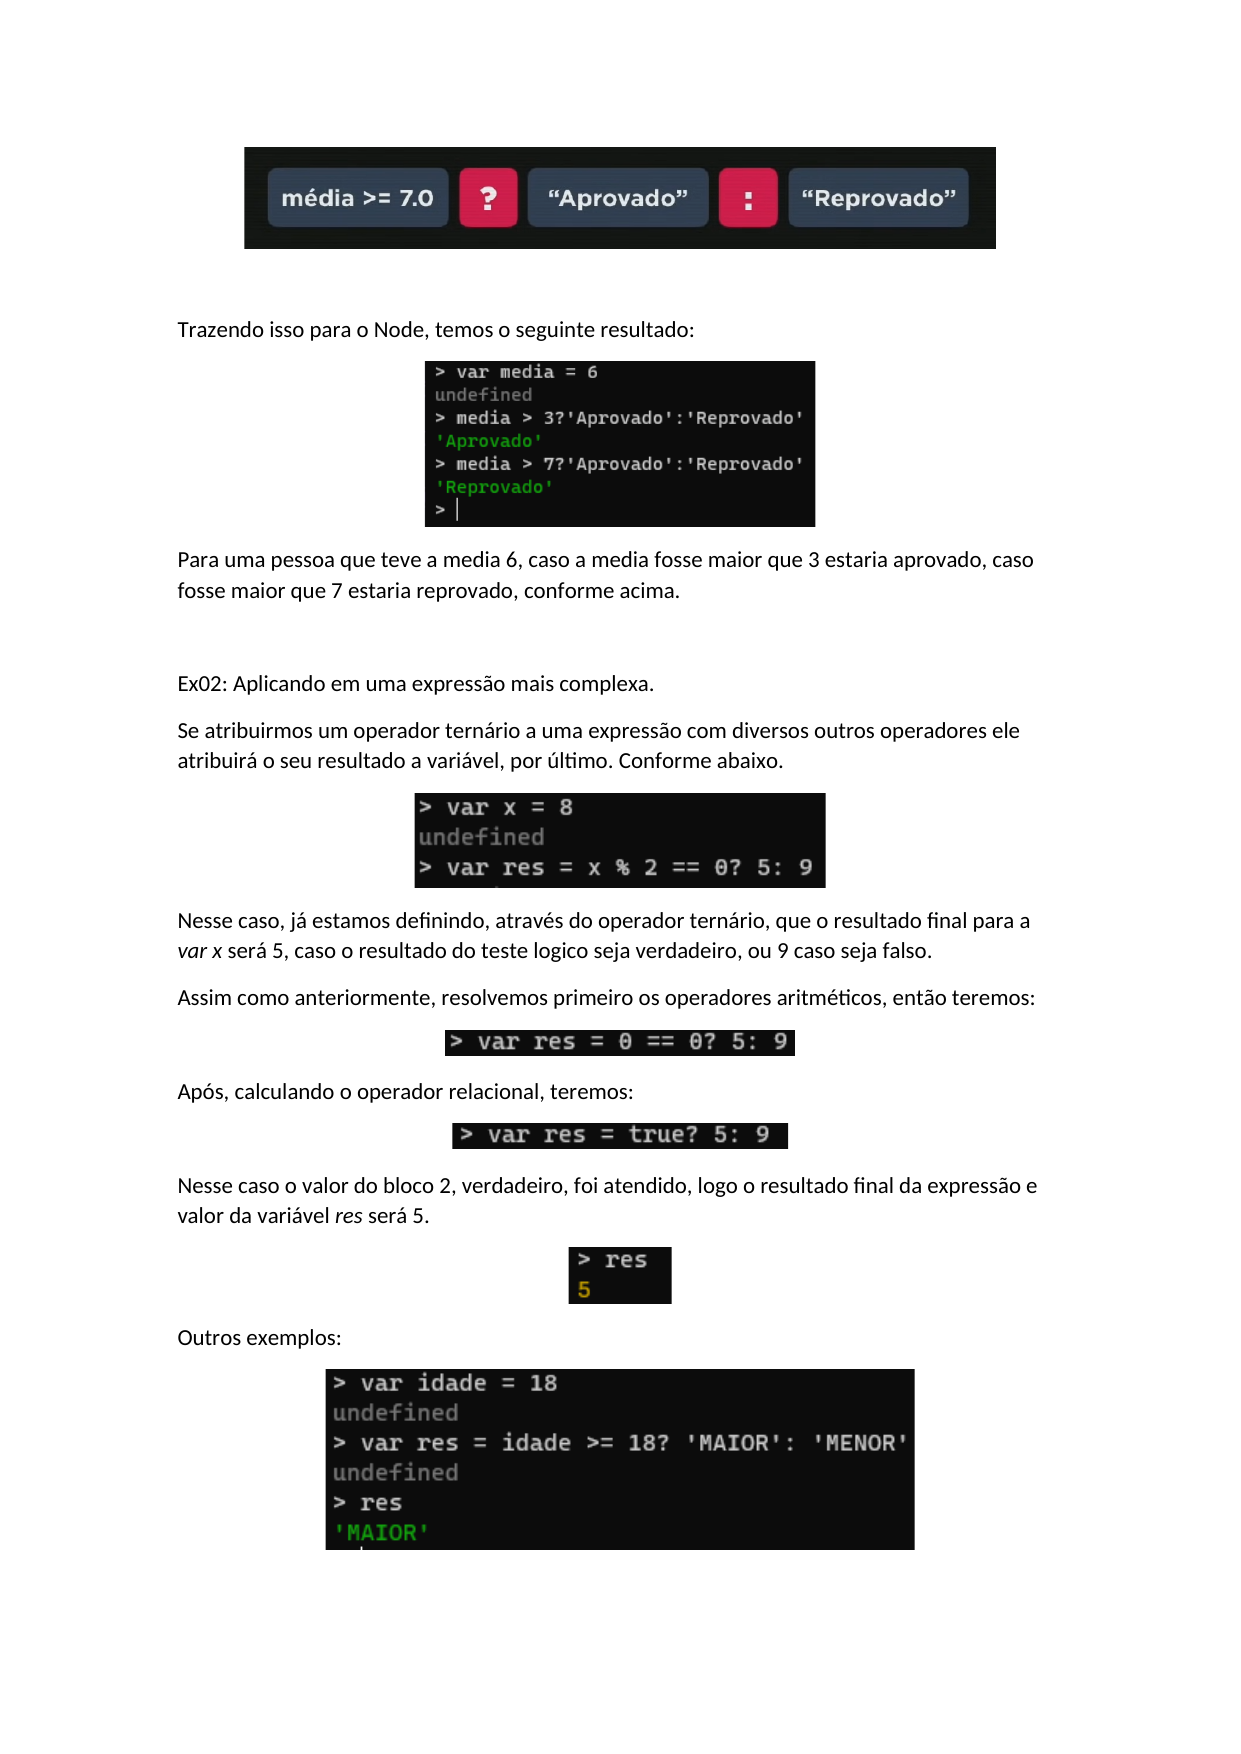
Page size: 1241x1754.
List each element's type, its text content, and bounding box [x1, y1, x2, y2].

text Outros exemplos: [177, 1323, 1063, 1351]
picture [325, 1369, 915, 1550]
picture [244, 147, 996, 249]
text Nesse caso, já estamos definindo, através do operador ternário, que o resultado final para a var x será 5, caso o resultado do teste logico seja verdadeiro, ou 9 caso seja falso. [177, 906, 1063, 964]
text Assim como anteriormente, resolvemos primeiro os operadores aritméticos, então teremos: [177, 983, 1063, 1011]
text Trazendo isso para o Node, temos o seguinte resultado: [177, 315, 1063, 343]
picture [452, 1123, 789, 1149]
text Nesse caso o valor do bloco 2, verdadeiro, foi atendido, logo o resultado final da expressão e valor da variável res será 5. [177, 1171, 1063, 1229]
text Após, calculando o operador relacional, teremos: [177, 1077, 1063, 1105]
picture [424, 361, 816, 527]
picture [568, 1247, 672, 1304]
picture [445, 1030, 795, 1056]
text Ex02: Aplicando em uma expressão mais complexa. [177, 669, 1063, 698]
text Se atribuirmos um operador ternário a uma expressão com diversos outros operadores ele atribuirá o seu resultado a variável, por último. Conforme abaixo. [177, 716, 1063, 775]
text Para uma pessoa que teve a media 6, caso a media fosse maior que 3 estaria aprovado, caso fosse maior que 7 estaria reprovado, conforme acima. [177, 546, 1063, 604]
picture [414, 793, 826, 888]
